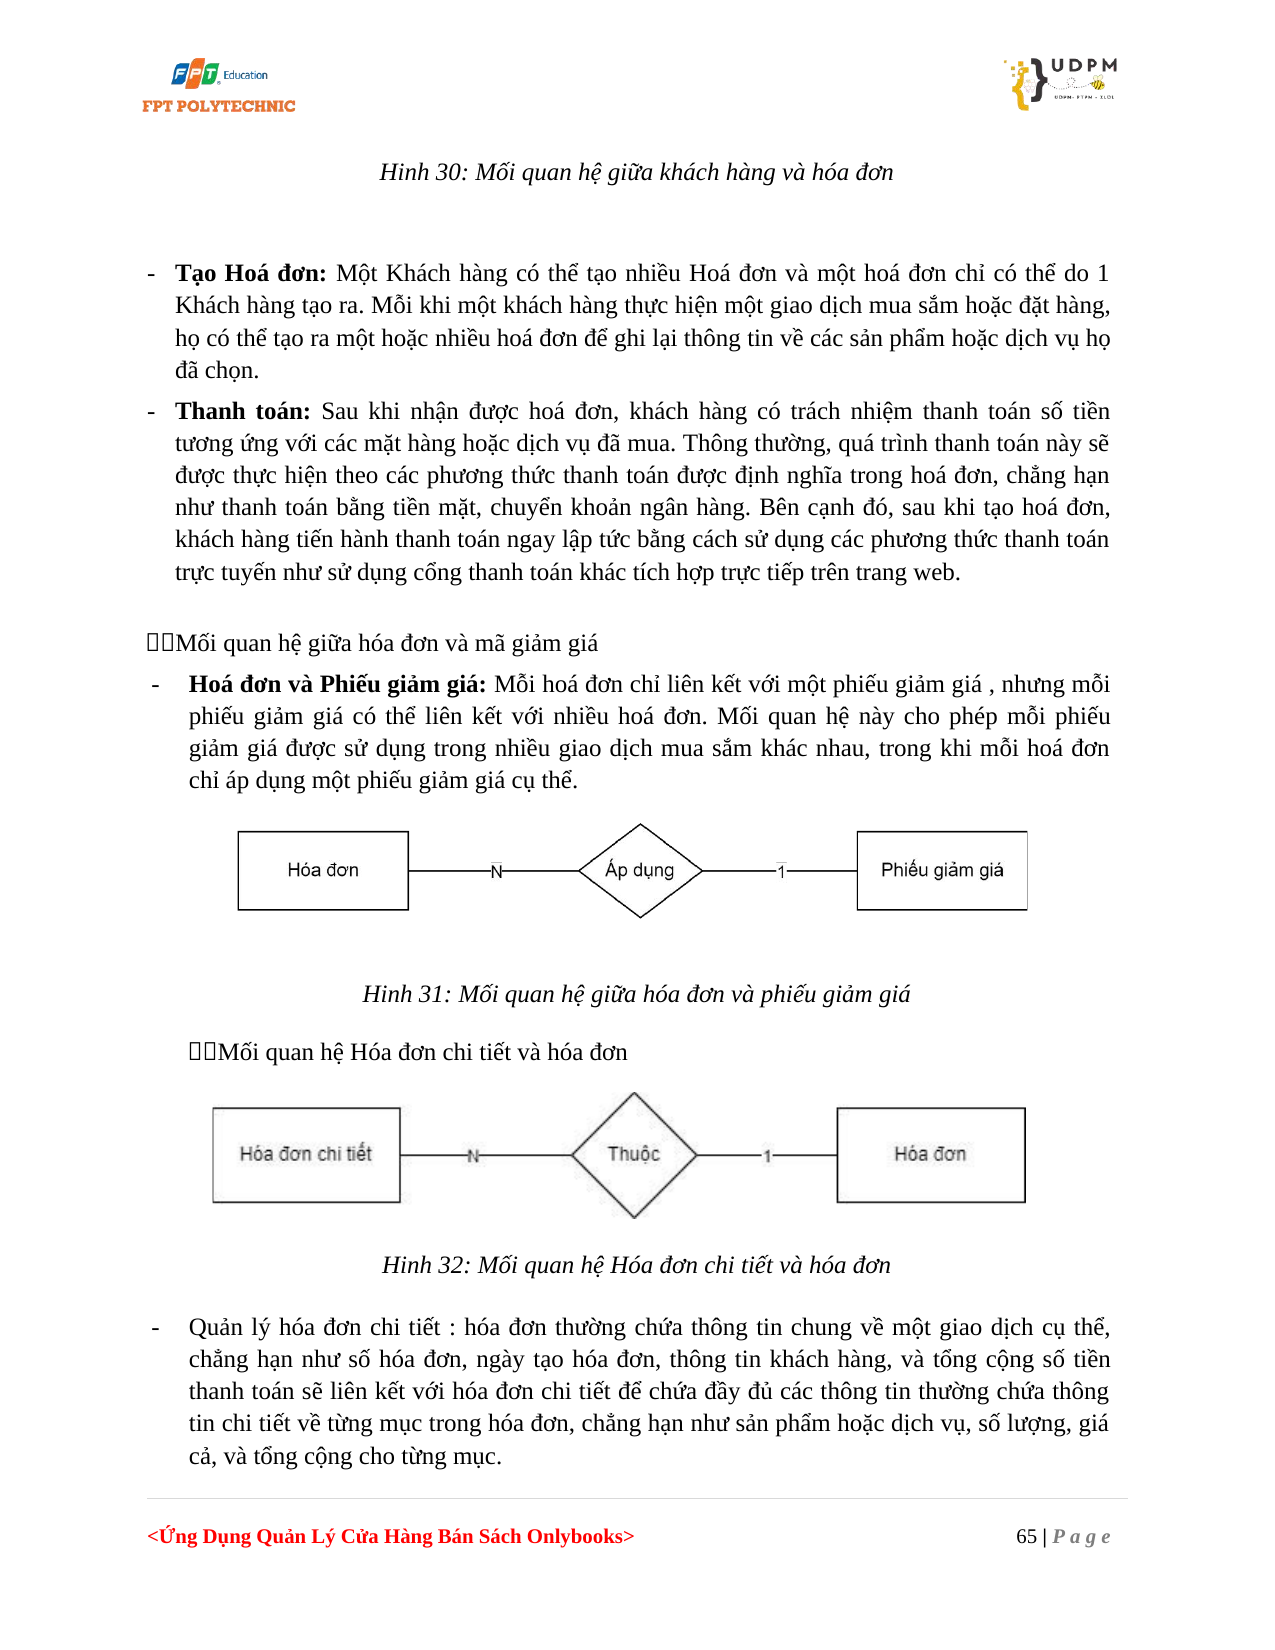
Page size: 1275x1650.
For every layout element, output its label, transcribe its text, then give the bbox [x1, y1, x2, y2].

text Mối quan hệ Hóa đơn chi tiết và hóa đơn [187, 1033, 1112, 1067]
list Quản lý hóa đơn chi tiết : hóa đơn thường chứa thông tin chung về một giao dịch cụ thể, chẳng hạn như số hóa đơn, ngày tạo hóa đơn, thông tin khách hàng, và tổng cộng số tiền thanh toán sẽ liên kết với hóa đơn chi tiết để chứa đầy đủ các thông tin thường chứa thông tin chi tiết về từng mục trong hóa đơn, chẳng hạn như sản phẩm hoặc dịch vụ, số lượng, giá cả, và tổng cộng cho từng mục. [151, 1312, 1112, 1469]
list Thanh toán: Sau khi nhận được hoá đơn, khách hàng có trách nhiệm thanh toán số tiền tương ứng với các mặt hàng hoặc dịch vụ đã mua. Thông thường, quá trình thanh toán này sẽ được thực hiện theo các phương thức thanh toán được định nghĩa trong hoá đơn, chẳng hạn như thanh toán bằng tiền mặt, chuyển khoản ngân hàng. Bên cạnh đó, sau khi tạo hoá đơn, khách hàng tiến hành thanh toán ngay lập tức bằng cách sử dụng các phương thức thanh toán trực tuyến như sử dụng cổng thanh toán khác tích hợp trực tiếp trên trang web. [147, 396, 1112, 585]
list Hoá đơn và Phiếu giảm giá: Mỗi hoá đơn chỉ liên kết với một phiếu giảm giá , nhưng mỗi phiếu giảm giá có thể liên kết với nhiều hoá đơn. Mối quan hệ này cho phép mỗi phiếu giảm giá được sử dụng trong nhiều giao dịch mua sắm khác nhau, trong khi mỗi hoá đơn chỉ áp dụng một phiếu giảm giá cụ thể. [151, 669, 1112, 794]
text Mối quan hệ giữa hóa đơn và mã giảm giá [145, 625, 1112, 659]
text Hinh 32: Mối quan hệ Hóa đơn chi tiết và hóa đơn [163, 1251, 1112, 1279]
picture [1003, 58, 1117, 111]
text Hinh 30: Mối quan hệ giữa khách hàng và hóa đơn [163, 157, 1112, 186]
list Tạo Hoá đơn: Một Khách hàng có thể tạo nhiều Hoá đơn và một hoá đơn chỉ có thể do 1 Khách hàng tạo ra. Mỗi khi một khách hàng thực hiện một giao dịch mua sắm hoặc đặt hàng, họ có thể tạo ra một hoặc nhiều hoá đơn để ghi lại thông tin về các sản phẩm hoặc dịch vụ họ đã chọn. [147, 258, 1112, 384]
picture [212, 1092, 1026, 1219]
text Hinh 31: Mối quan hệ giữa hóa đơn và phiếu giảm giá [163, 979, 1112, 1008]
picture [142, 58, 296, 112]
picture [237, 823, 1028, 919]
